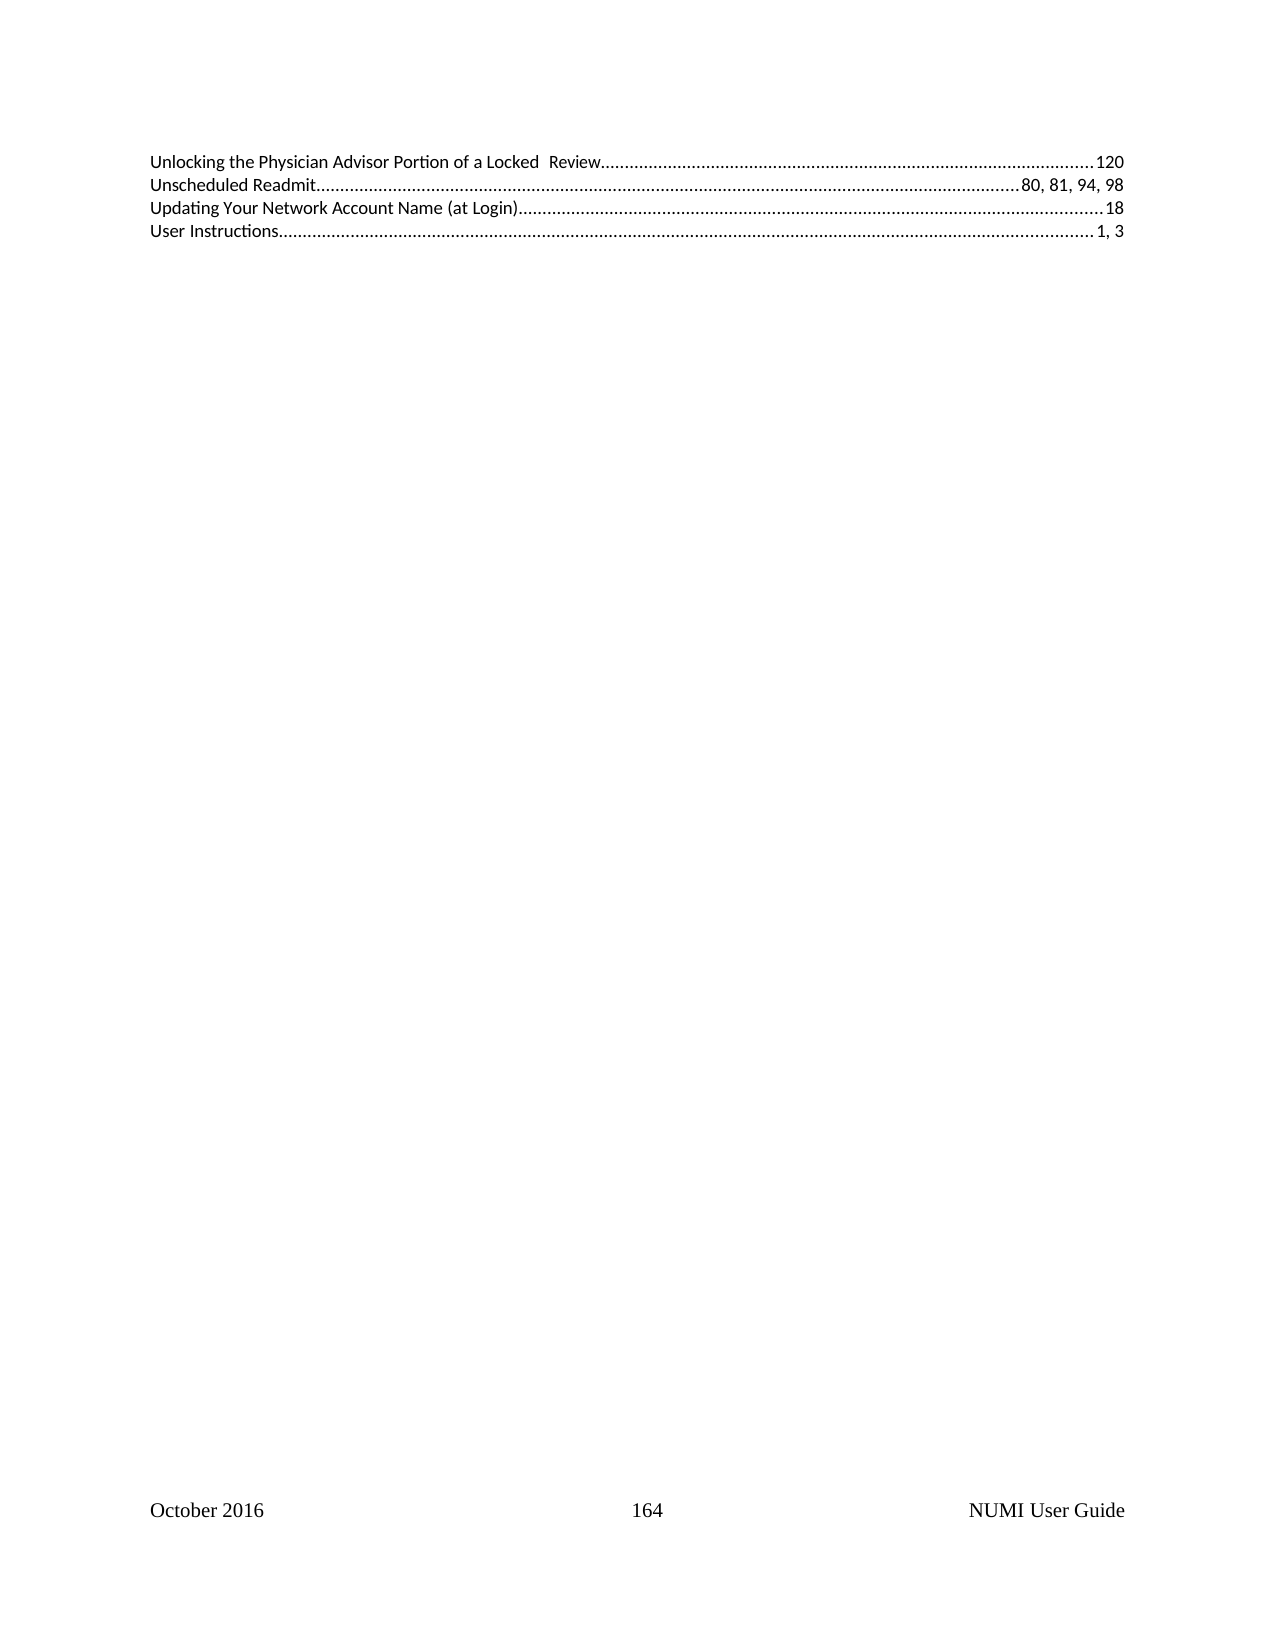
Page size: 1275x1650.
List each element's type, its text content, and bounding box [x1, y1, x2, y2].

text User Instructions 1, 3 [150, 219, 1125, 242]
text Updating Your Network Account Name (at Login) 18 [150, 196, 1125, 219]
text Unlocking the Physician Advisor Portion of a Locked Review 120 [150, 150, 1125, 173]
text Unscheduled Readmit 80, 81, 94, 98 [150, 173, 1125, 196]
